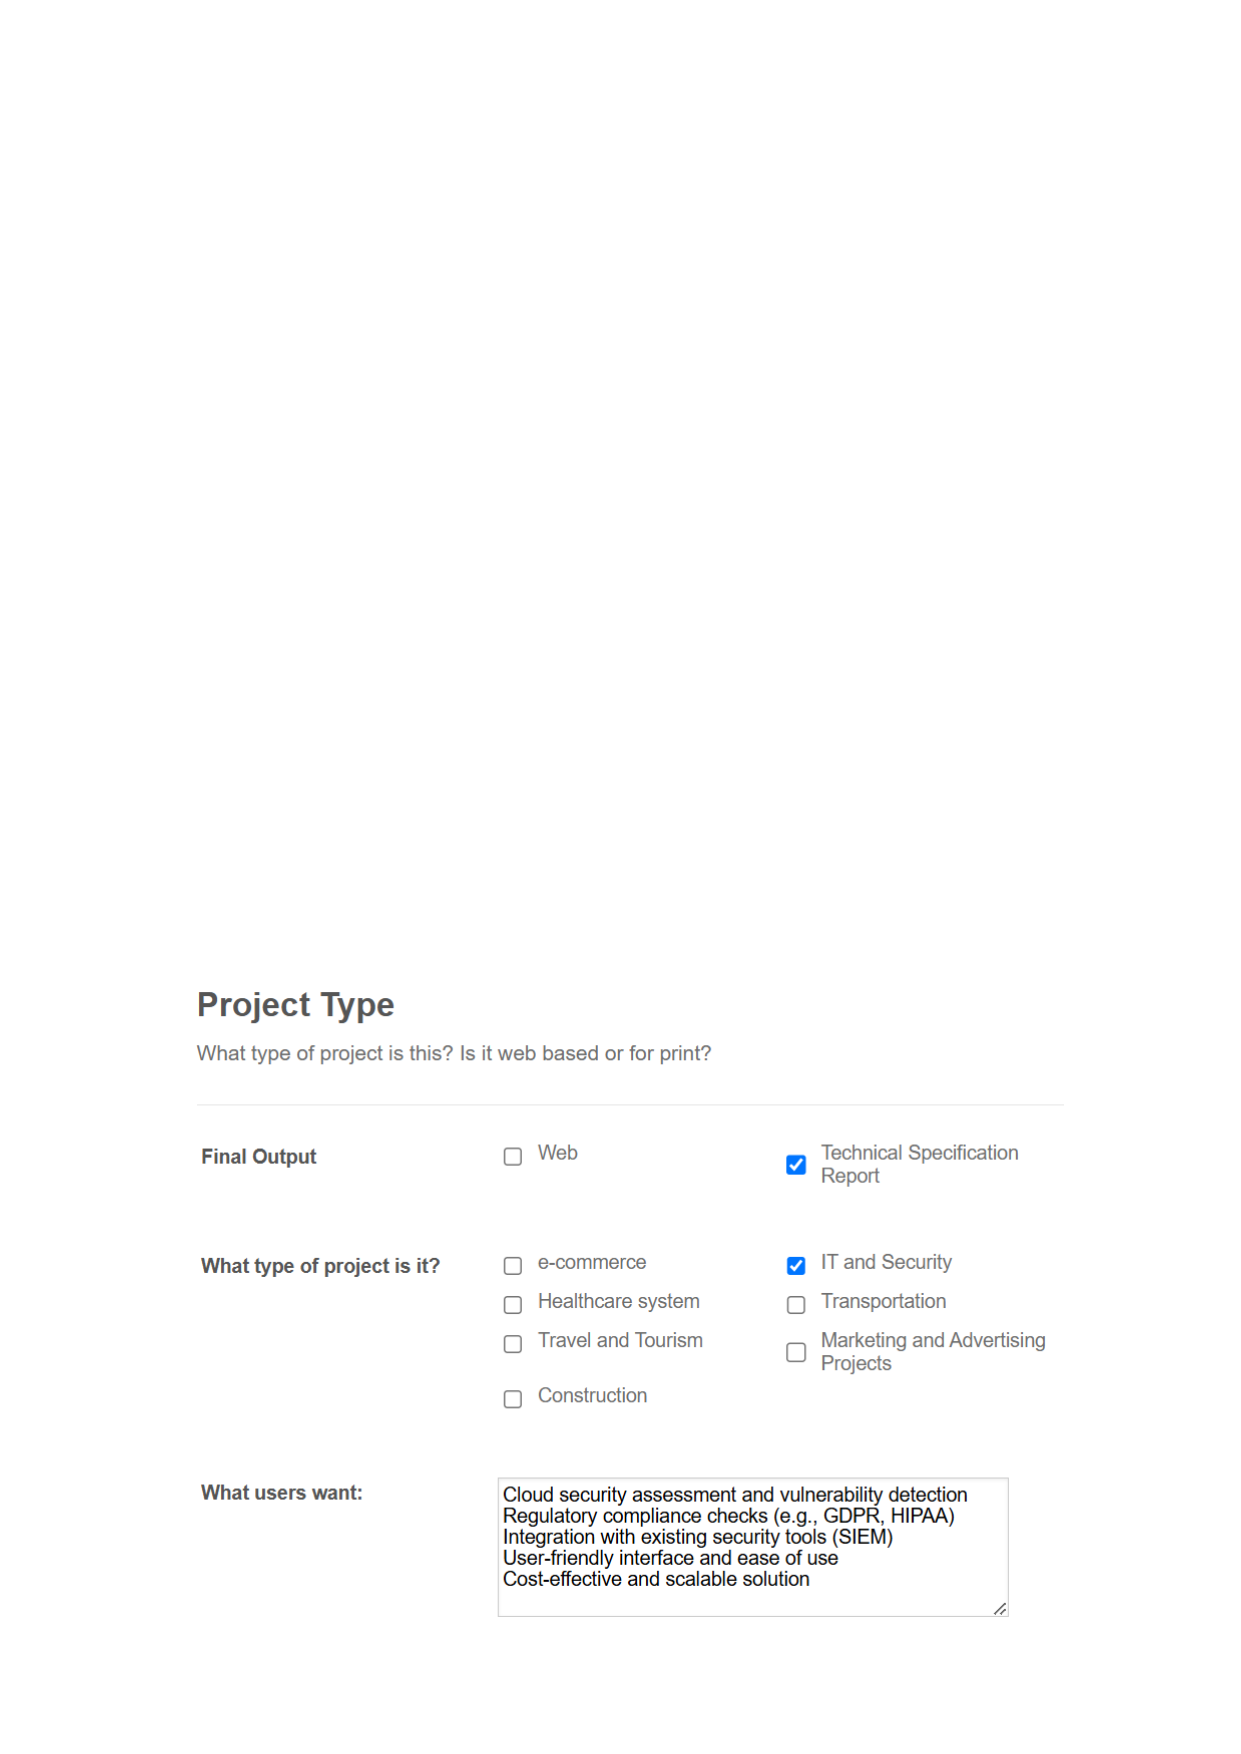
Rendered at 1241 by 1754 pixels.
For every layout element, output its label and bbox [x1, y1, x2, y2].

picture [165, 956, 1075, 1639]
